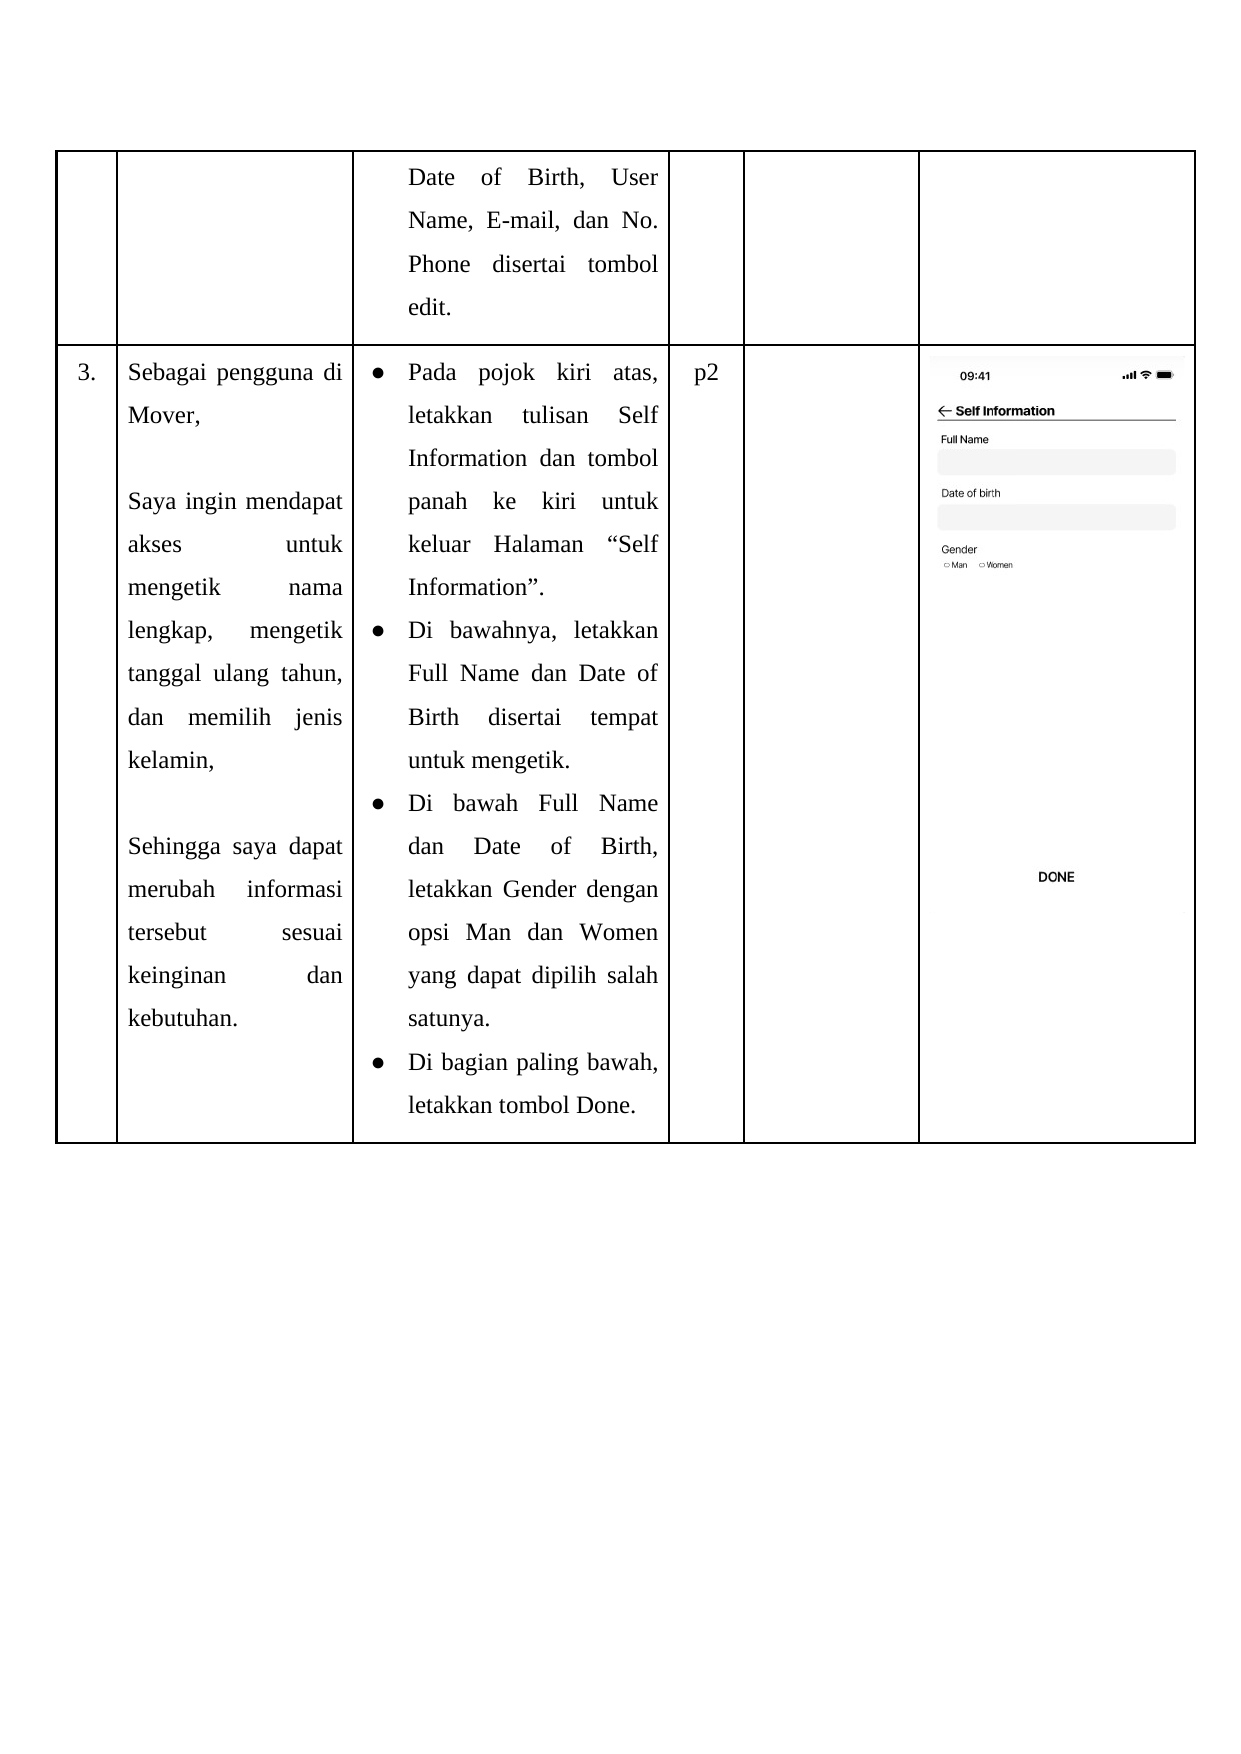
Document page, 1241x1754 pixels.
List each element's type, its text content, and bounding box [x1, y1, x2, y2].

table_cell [354, 152, 668, 344]
table_cell 3. [58, 346, 116, 1142]
table_cell p0 [670, 152, 743, 344]
table_cell [745, 152, 918, 344]
picture [929, 356, 1185, 913]
table_cell [745, 346, 918, 1142]
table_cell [118, 152, 352, 344]
table_cell Pada pojok kiri atas, letakkan tulisan Self Information dan tombol panah ke kiri untuk keluar Halaman “Self Information”. Di bawahnya, letakkan Full Name dan Date of Birth disertai tempat untuk mengetik. Di bawah Full Name dan Date of Birth, letakkan Gender dengan opsi Man dan Women yang dapat dipilih salah satunya. Di bagian paling bawah, letakkan tombol Done. [354, 346, 668, 1142]
table_cell 2. [58, 152, 116, 344]
table_cell p2 [670, 346, 743, 1142]
table_cell Sebagai pengguna di Mover, Saya ingin mendapat akses untuk mengetik nama lengkap, mengetik tanggal ulang tahun, dan memilih jenis kelamin, Sehingga saya dapat merubah informasi tersebut sesuai keinginan dan kebutuhan. [118, 346, 352, 1142]
table_cell [920, 346, 1194, 1142]
table_cell [920, 152, 1194, 344]
